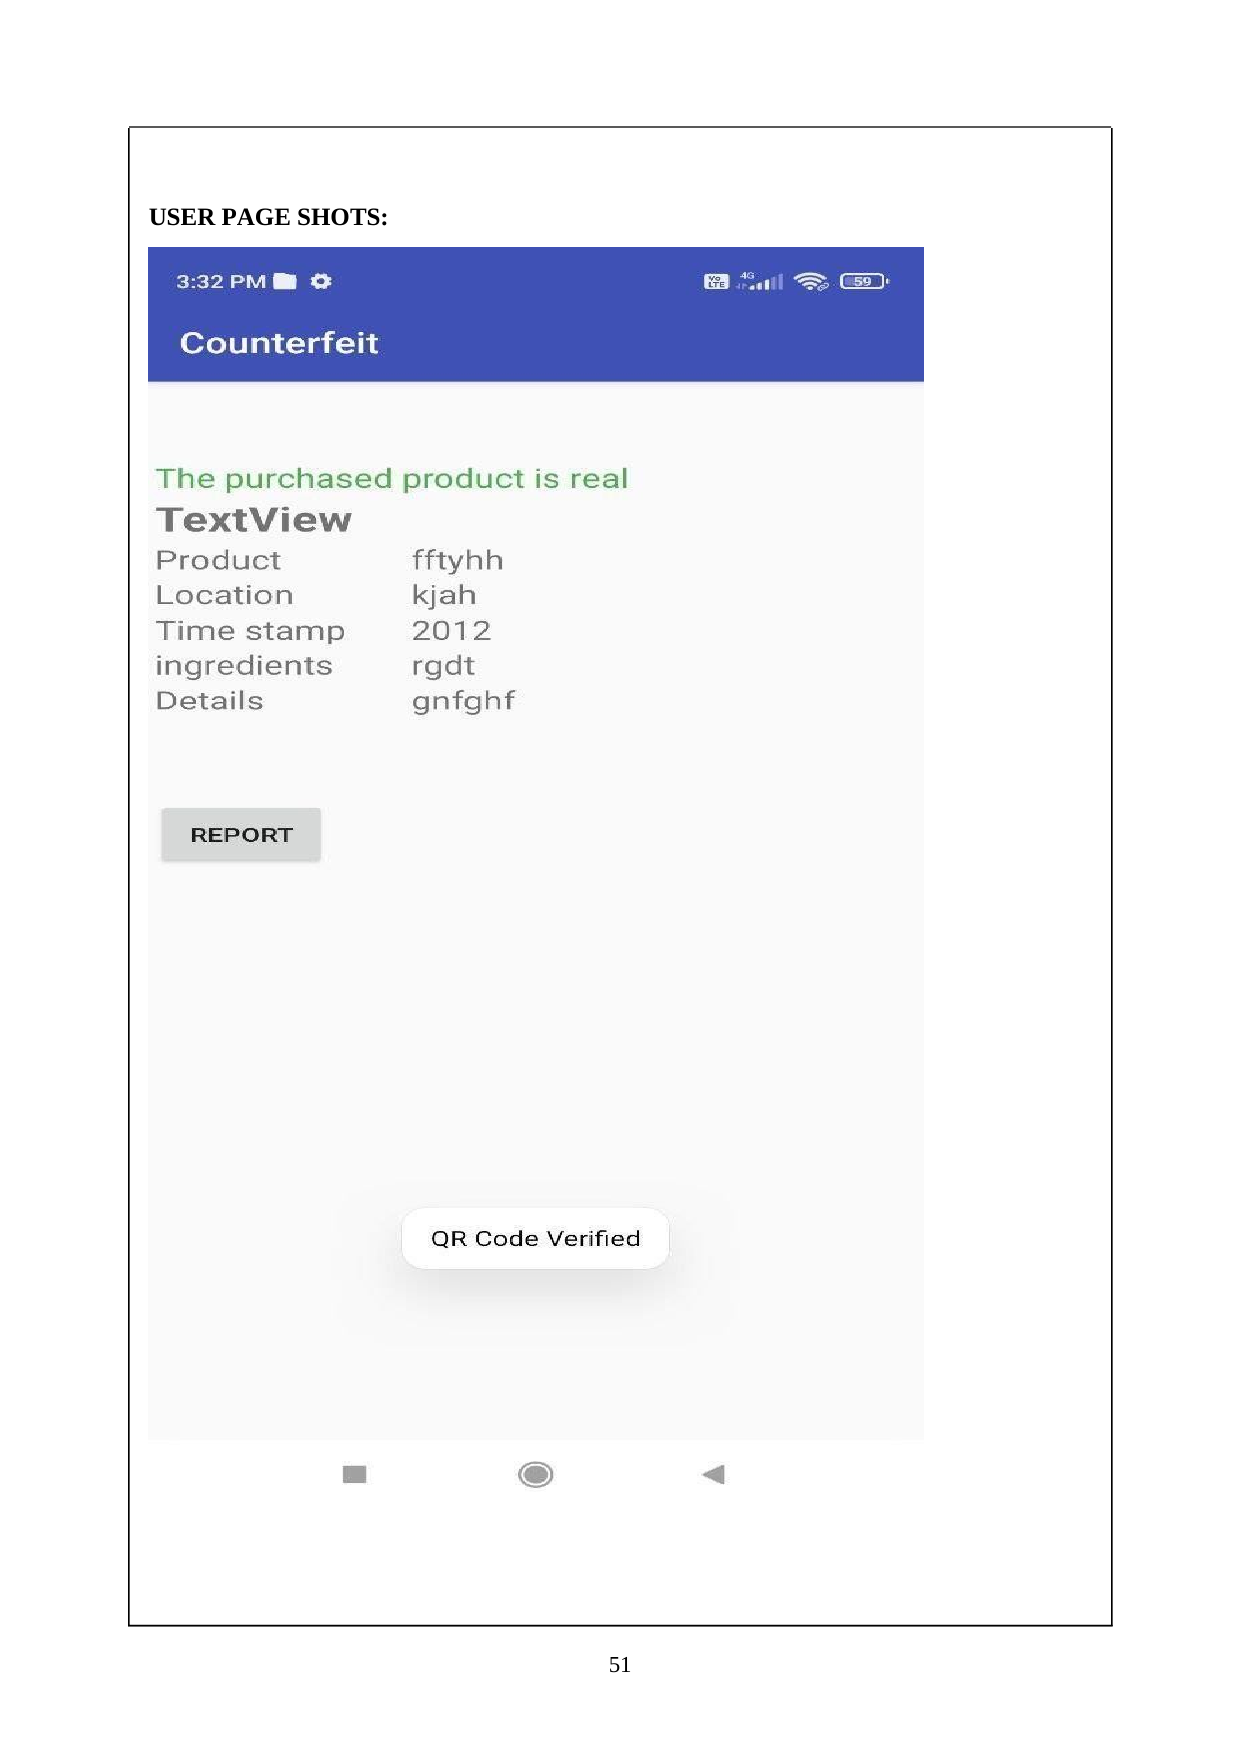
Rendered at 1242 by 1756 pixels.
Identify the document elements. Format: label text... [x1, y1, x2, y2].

text USER PAGE SHOTS: [148, 202, 1125, 230]
picture [148, 247, 924, 1492]
